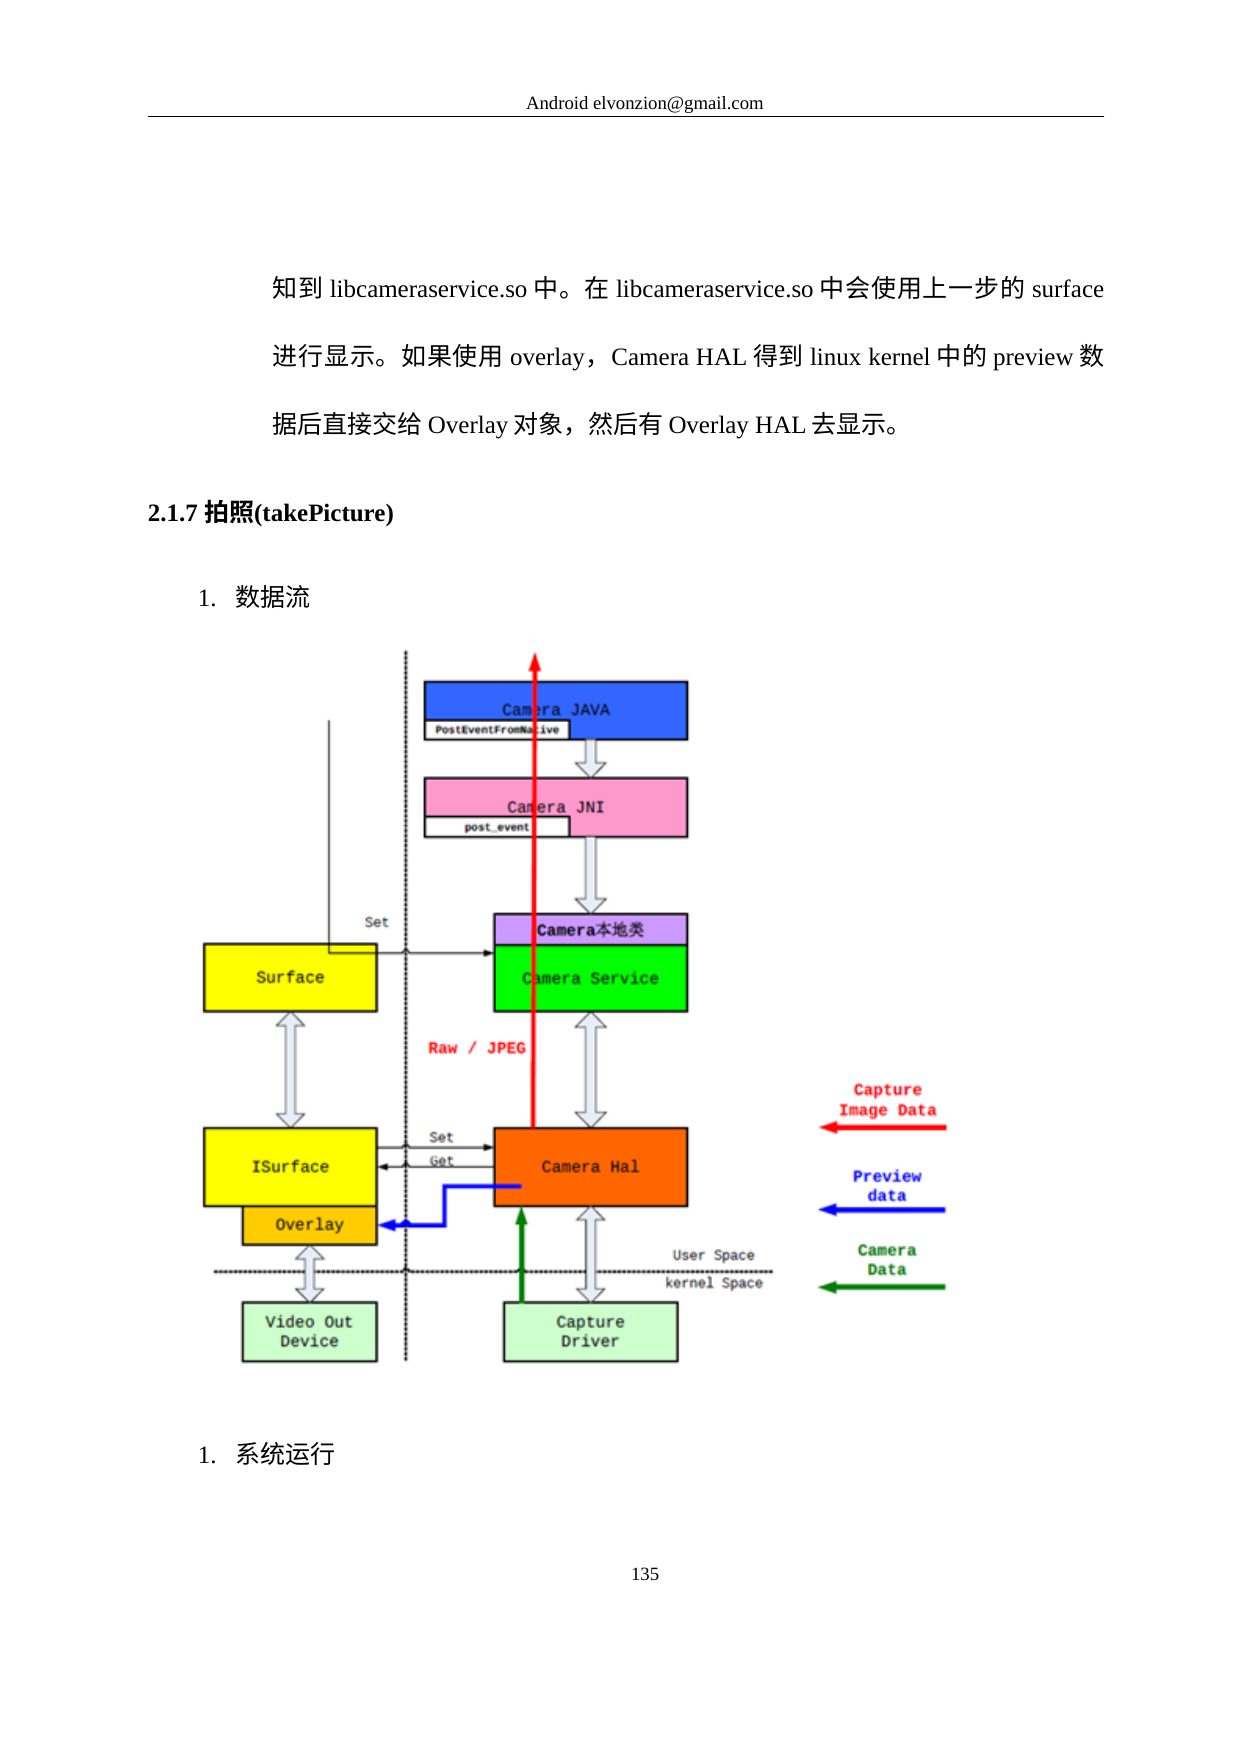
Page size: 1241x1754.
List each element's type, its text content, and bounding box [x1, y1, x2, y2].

list 系统运行 [198, 1418, 1104, 1486]
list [273, 252, 1104, 456]
subtitle 拍照(takePicture) [148, 477, 1104, 545]
list 数据流 [198, 562, 1104, 630]
picture [197, 650, 953, 1367]
